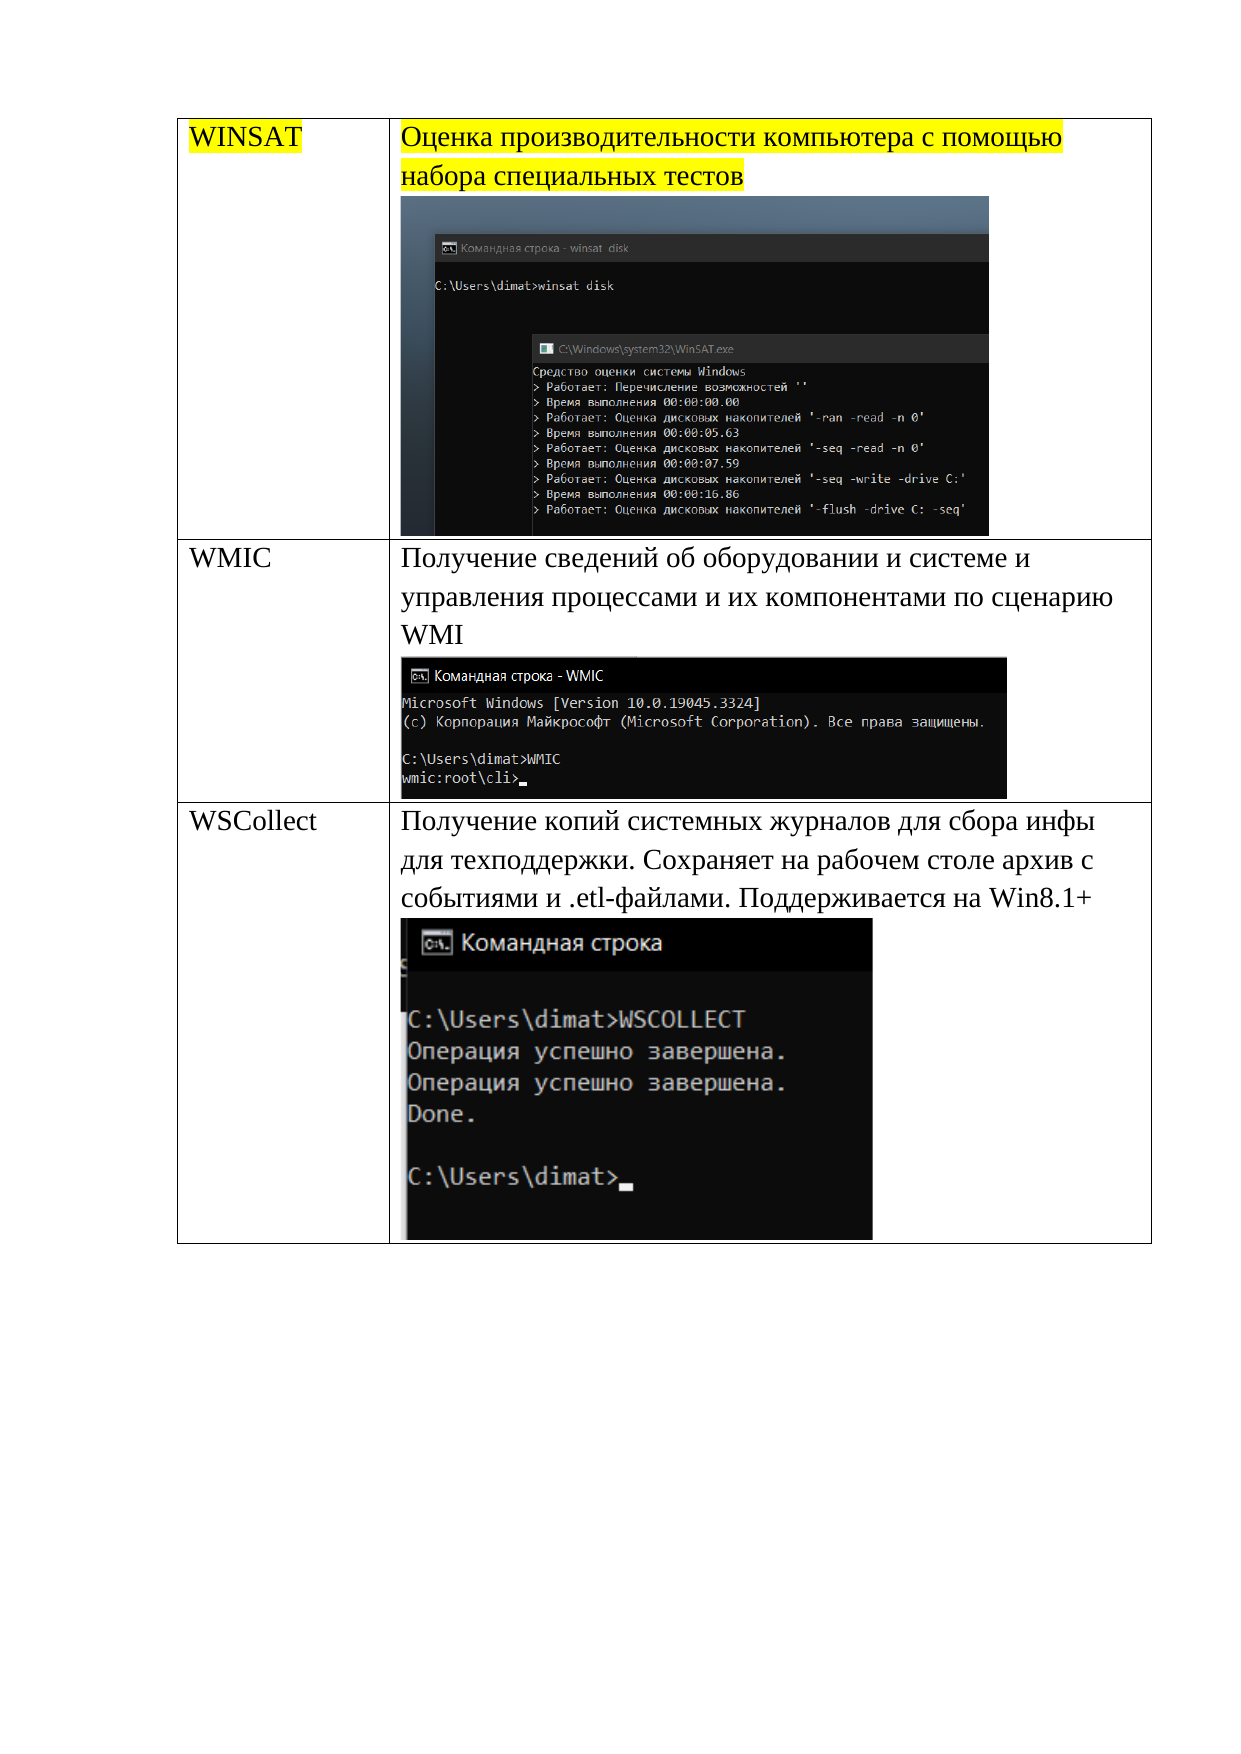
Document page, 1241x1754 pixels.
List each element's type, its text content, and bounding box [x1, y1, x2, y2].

picture [400, 656, 1007, 799]
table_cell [390, 803, 1151, 1243]
table_cell WSCollect [178, 803, 389, 1243]
table_cell WINSAT [178, 119, 389, 539]
table_cell Получение сведений об оборудовании и системе и управления процессами и их компонентами по сценарию WMI [390, 540, 1151, 802]
table_cell Оценка производительности компьютера с помощью набора специальных тестов [390, 119, 1151, 539]
picture [400, 196, 989, 536]
table_cell WMIC [178, 540, 389, 802]
picture [400, 918, 873, 1240]
